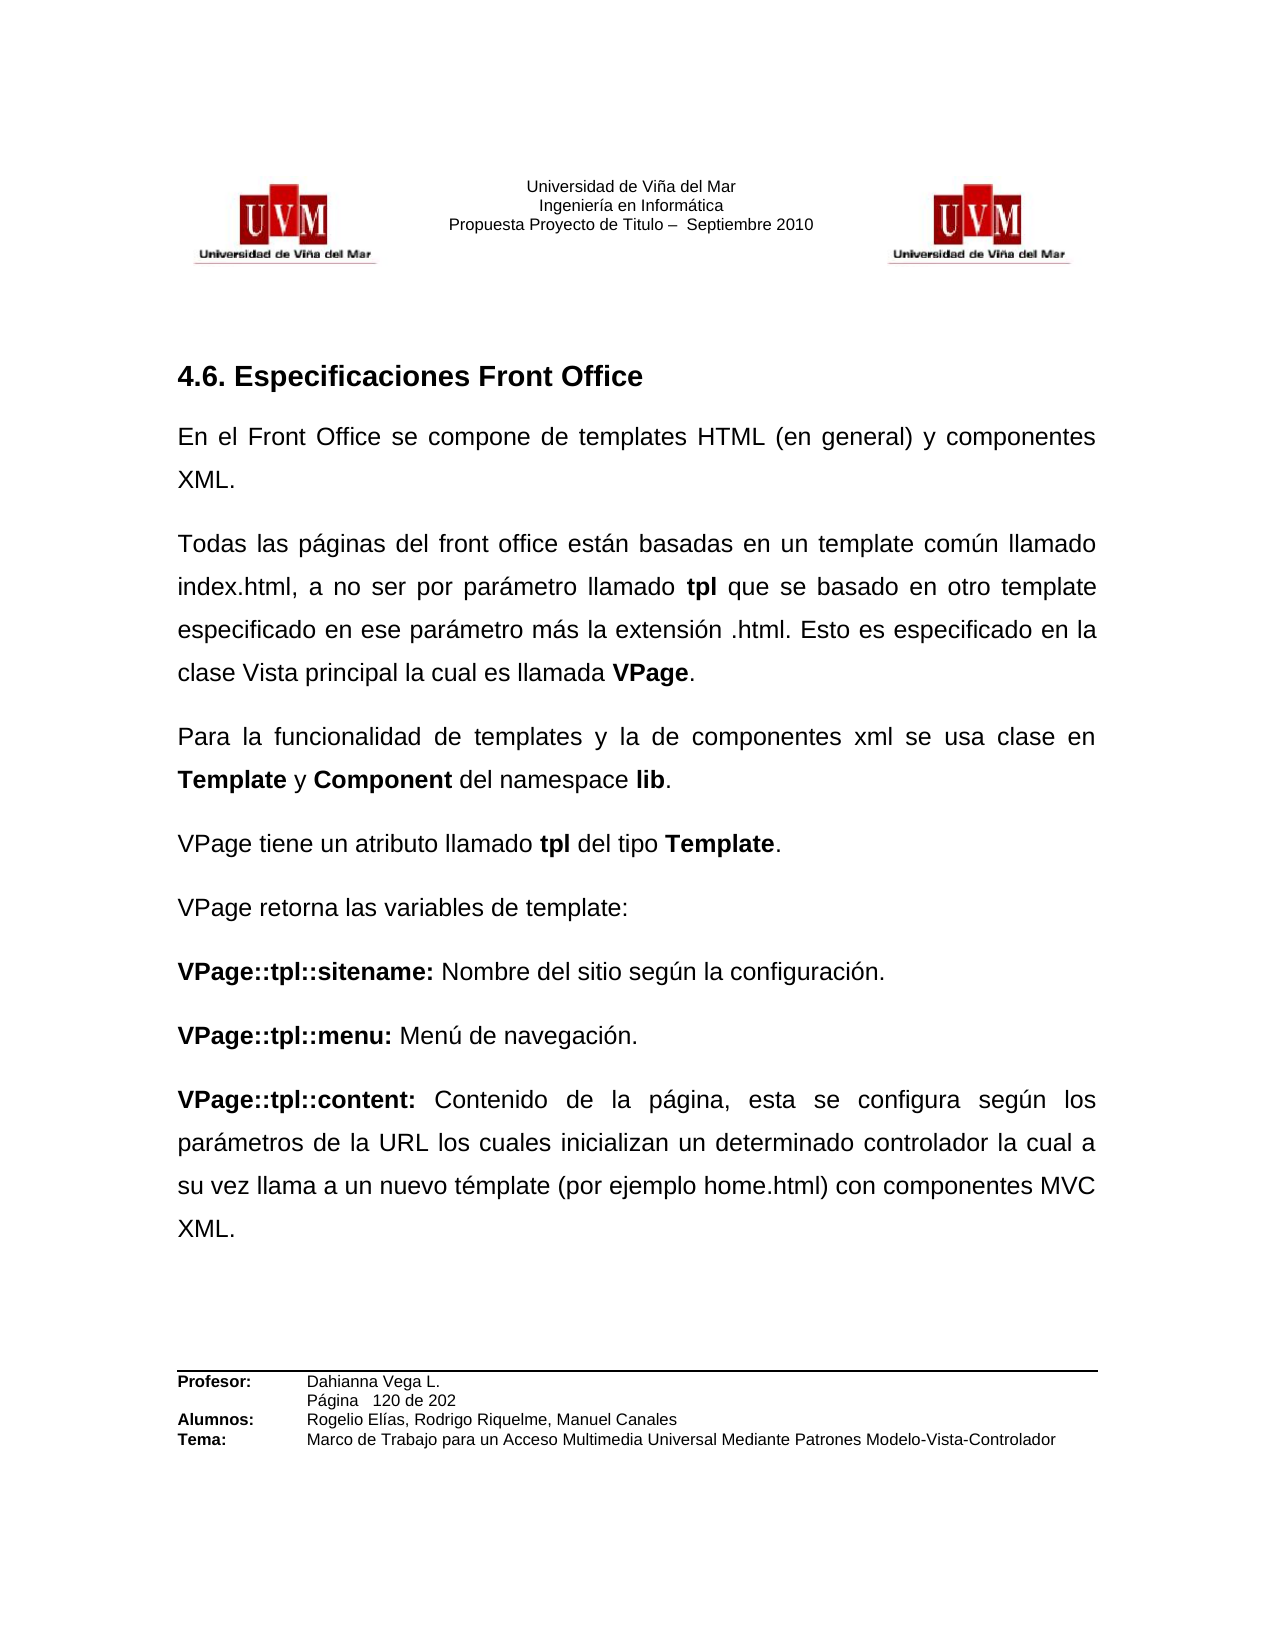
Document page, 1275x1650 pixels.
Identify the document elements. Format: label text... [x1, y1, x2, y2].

text VPage::tpl::content: Contenido de la página, esta se configura según los parámetros de la URL los cuales inicializan un determinado controlador la cual a su vez llama a un nuevo témplate (por ejemplo home.html) con componentes MVC XML. [177, 1085, 1098, 1243]
picture [871, 176, 1084, 267]
text VPage::tpl::sitename: Nombre del sitio según la configuración. [177, 957, 1098, 986]
text Todas las páginas del front office están basadas en un template común llamado index.html, a no ser por parámetro llamado tpl que se basado en otro template especificado en ese parámetro más la extensión .html. Esto es especificado en la clase Vista principal la cual es llamada VPage. [177, 529, 1098, 687]
text En el Front Office se compone de templates HTML (en general) y componentes XML. [177, 422, 1098, 493]
text VPage::tpl::menu: Menú de navegación. [177, 1021, 1098, 1050]
picture [177, 176, 390, 267]
text VPage retorna las variables de template: [177, 893, 1098, 922]
subtitle 4.6. Especificaciones Front Office [177, 359, 1098, 392]
text Para la funcionalidad de templates y la de componentes xml se usa clase en Template y Component del namespace lib. [177, 722, 1098, 794]
text VPage tiene un atributo llamado tpl del tipo Template. [177, 829, 1098, 858]
